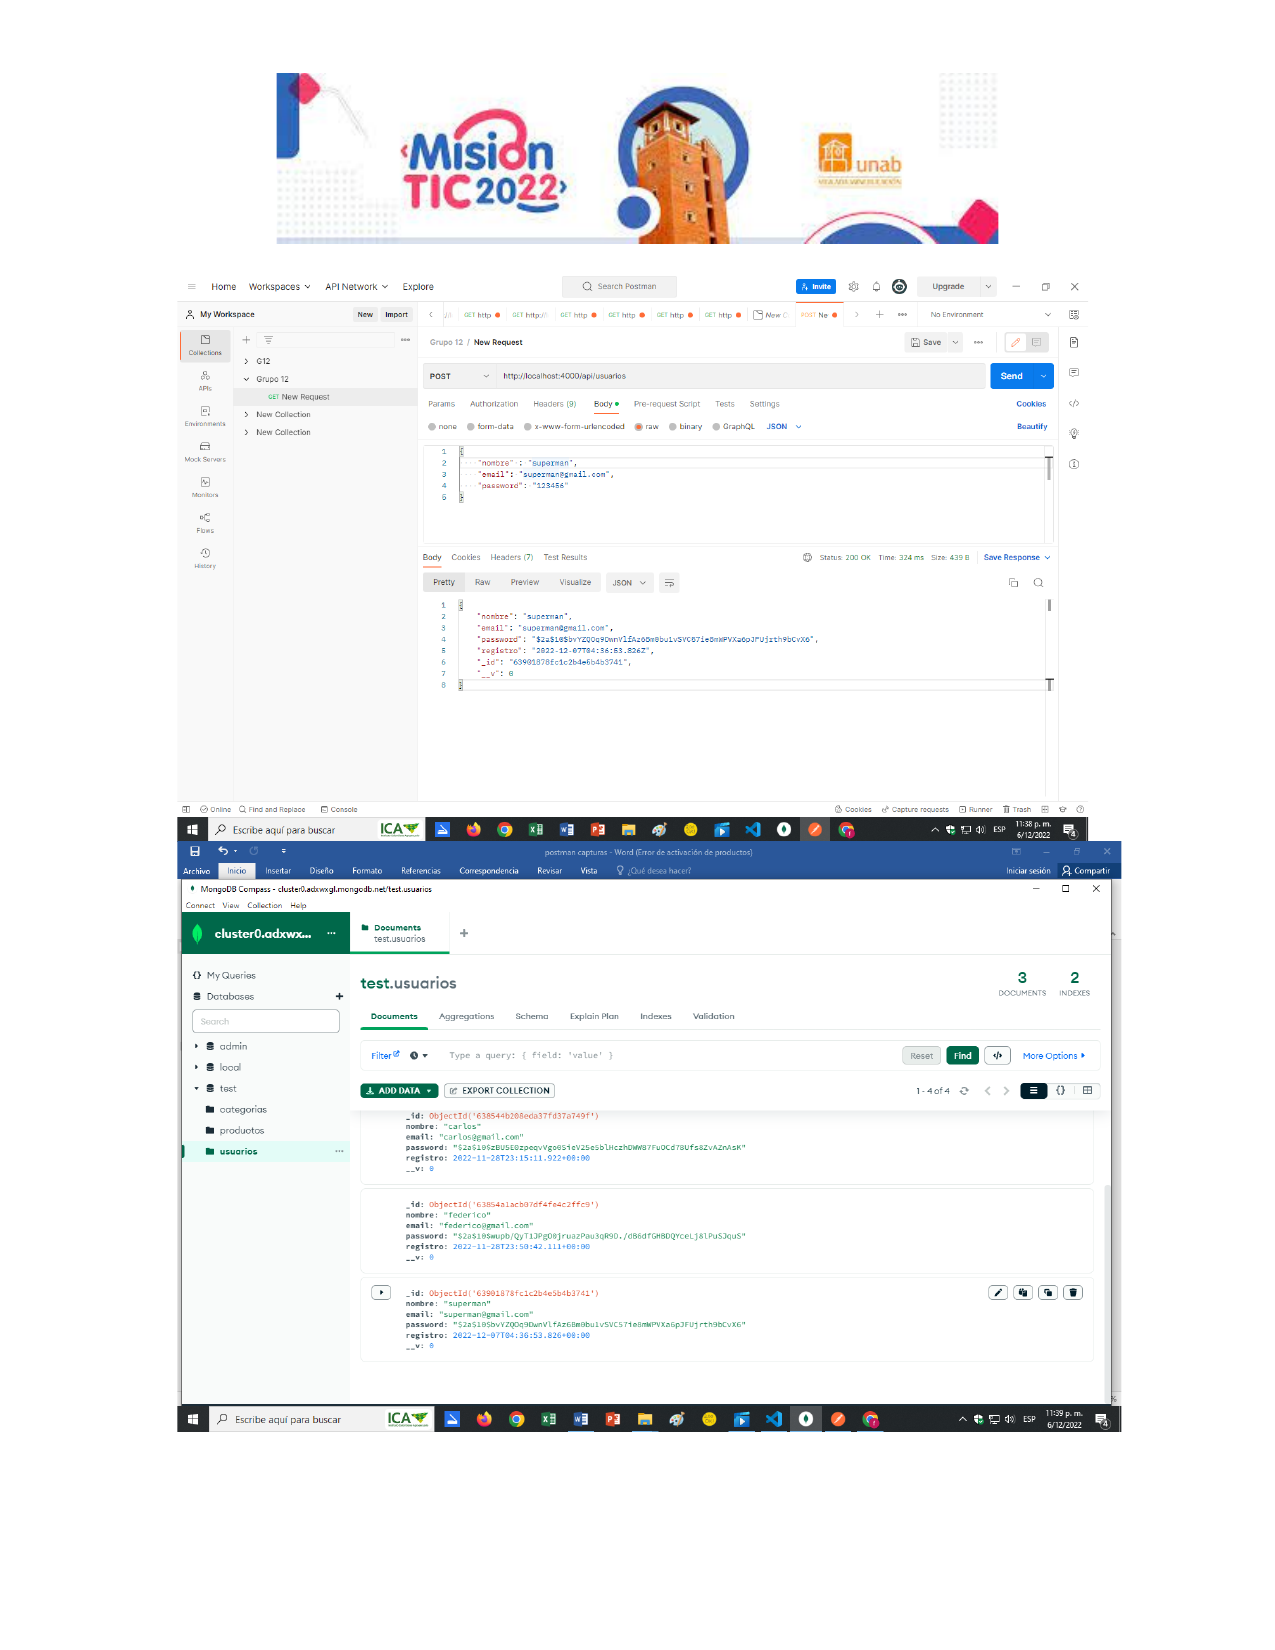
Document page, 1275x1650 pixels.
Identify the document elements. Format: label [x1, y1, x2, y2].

picture [177, 272, 1122, 1432]
picture [276, 73, 999, 244]
